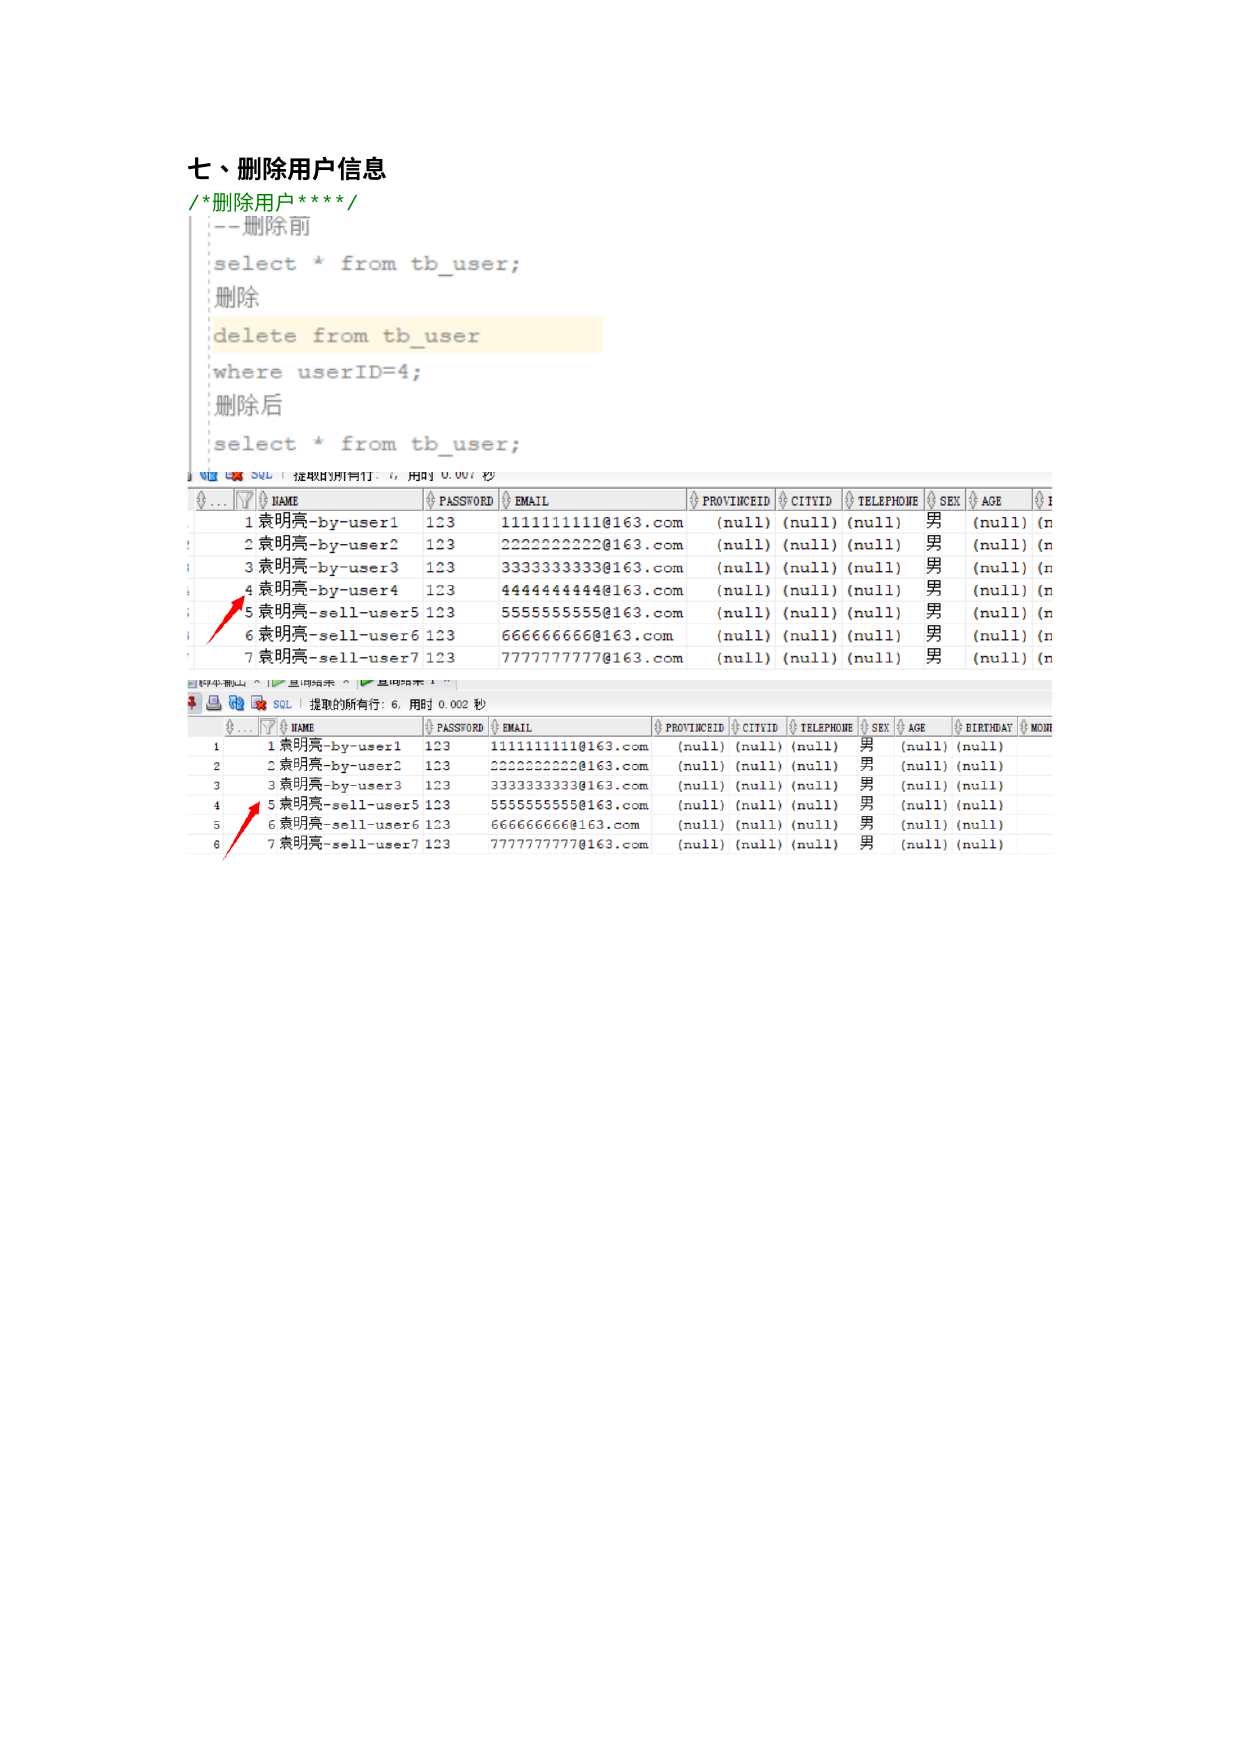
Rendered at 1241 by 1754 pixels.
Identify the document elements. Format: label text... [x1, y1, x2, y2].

picture [187, 216, 1053, 872]
text 七、删除用户信息 [187, 150, 1053, 186]
text /*删除用户****/ [187, 186, 1053, 217]
